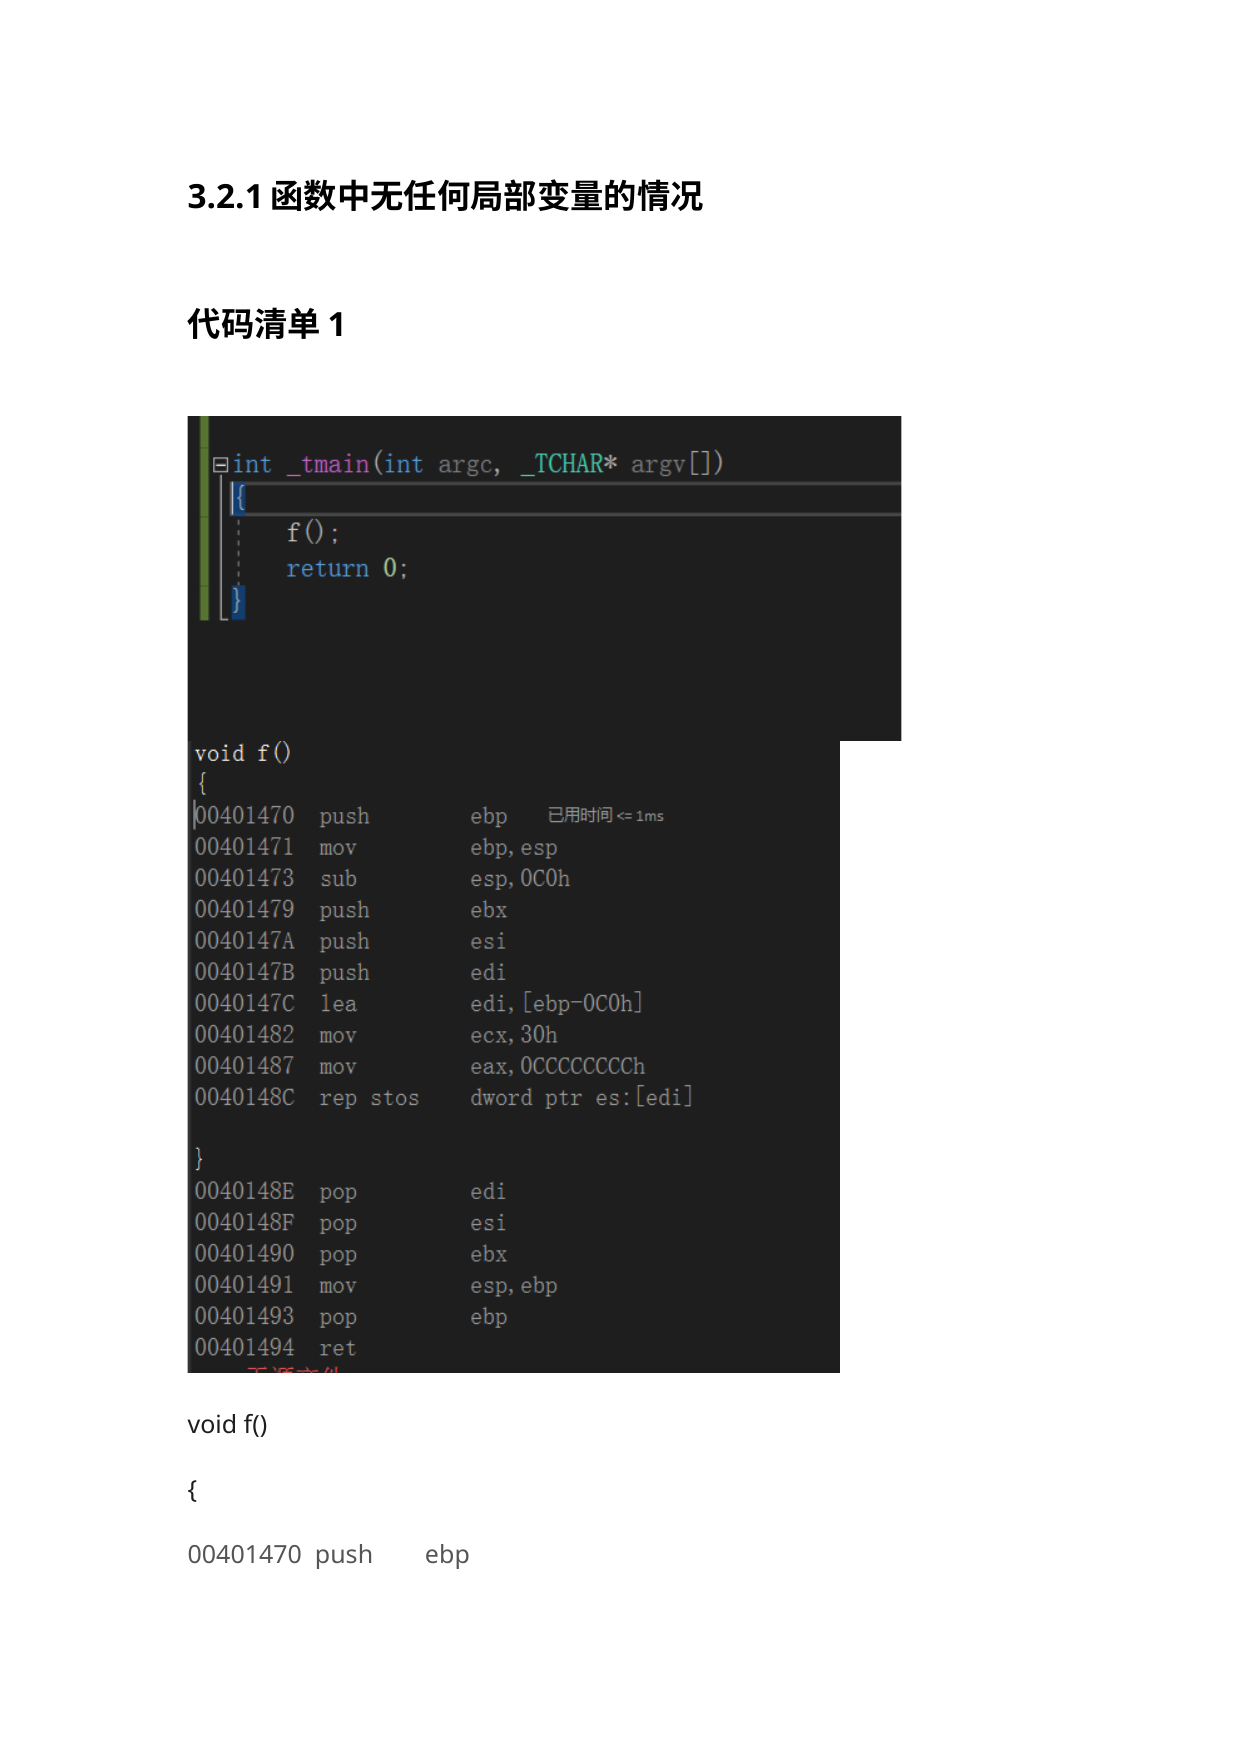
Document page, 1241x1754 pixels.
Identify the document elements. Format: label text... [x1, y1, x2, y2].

text void f() [187, 1392, 1053, 1457]
text { [187, 1457, 1053, 1522]
picture [187, 416, 902, 1373]
subtitle 3.2.1函数中无任何局部变量的情况 [187, 162, 1053, 227]
text 00401470 push ebp [187, 1522, 1053, 1587]
subtitle 代码清单1 [187, 289, 1053, 354]
